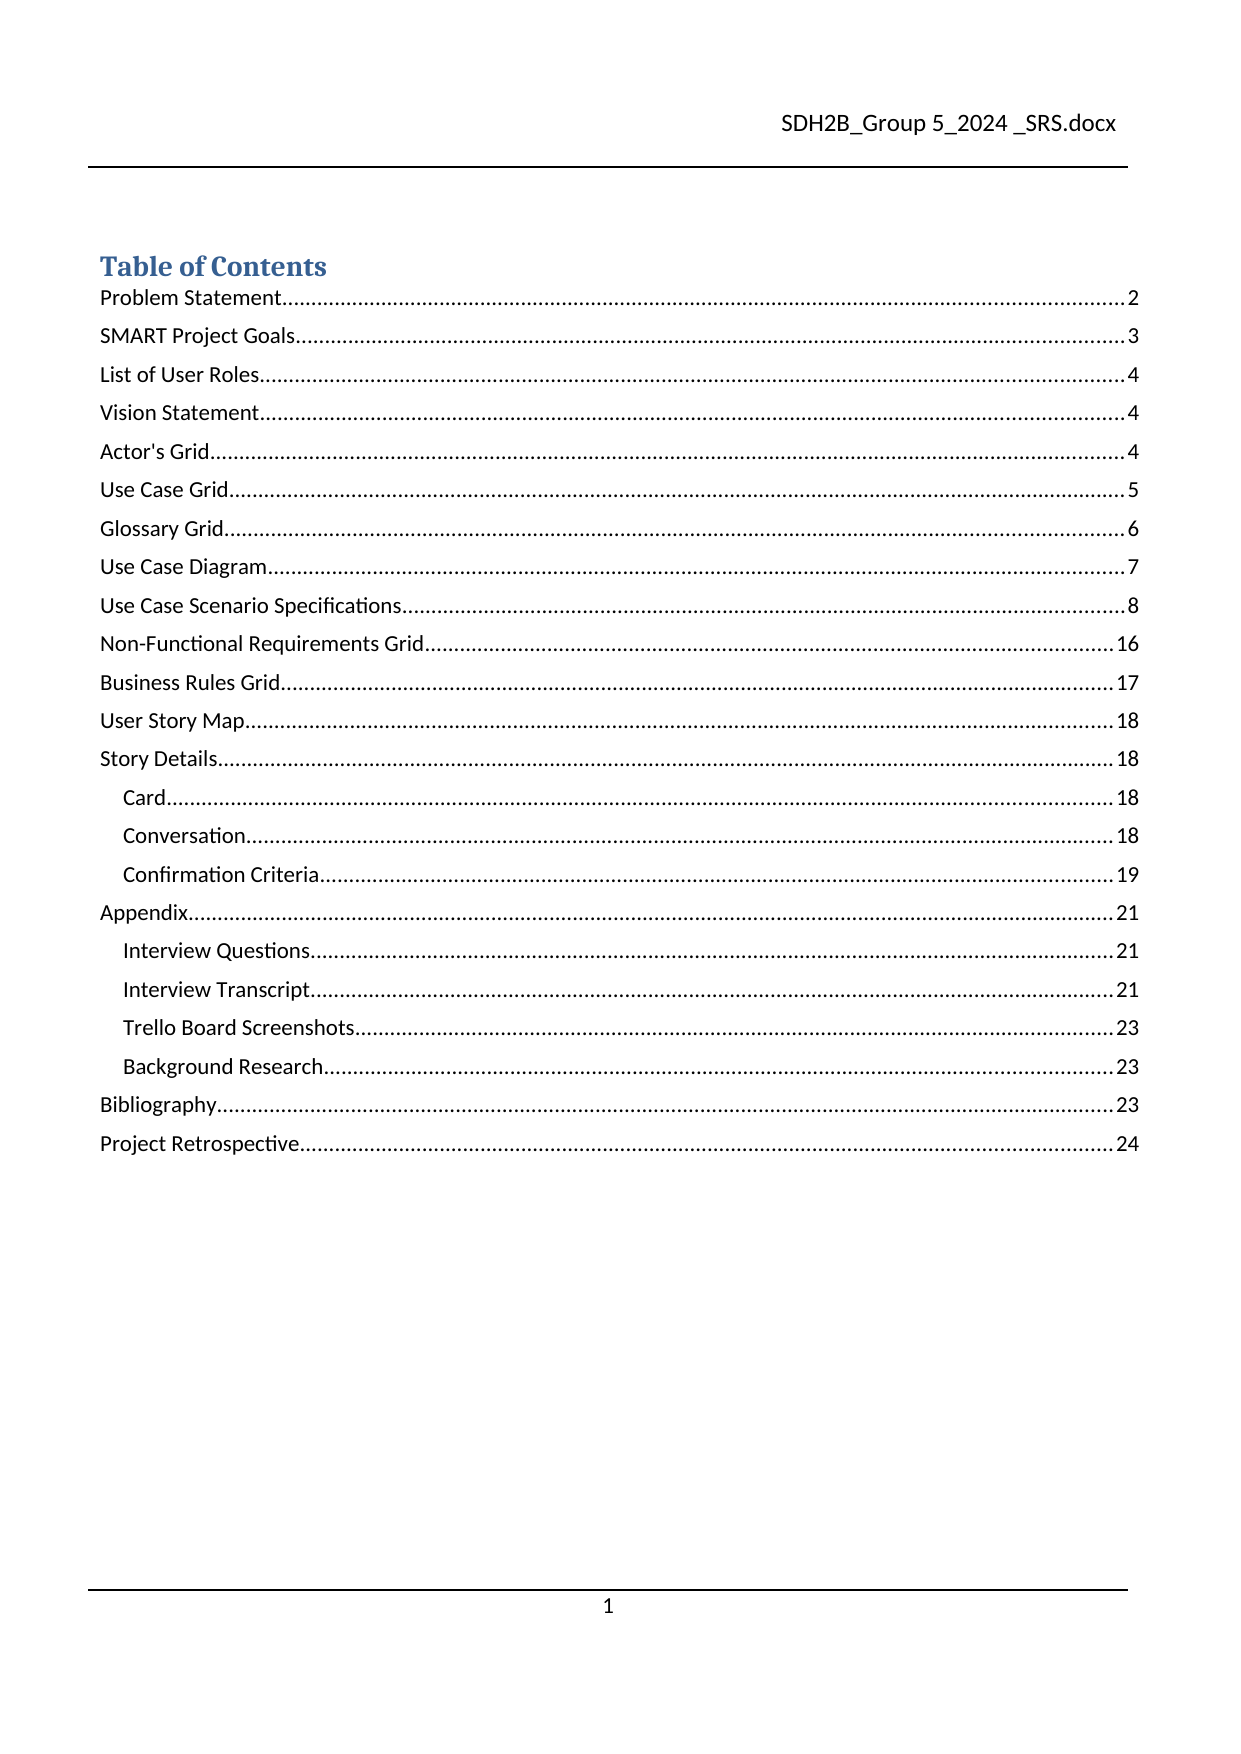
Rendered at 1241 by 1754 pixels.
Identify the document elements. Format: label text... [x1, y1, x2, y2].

text Table of Contents [100, 250, 1140, 283]
